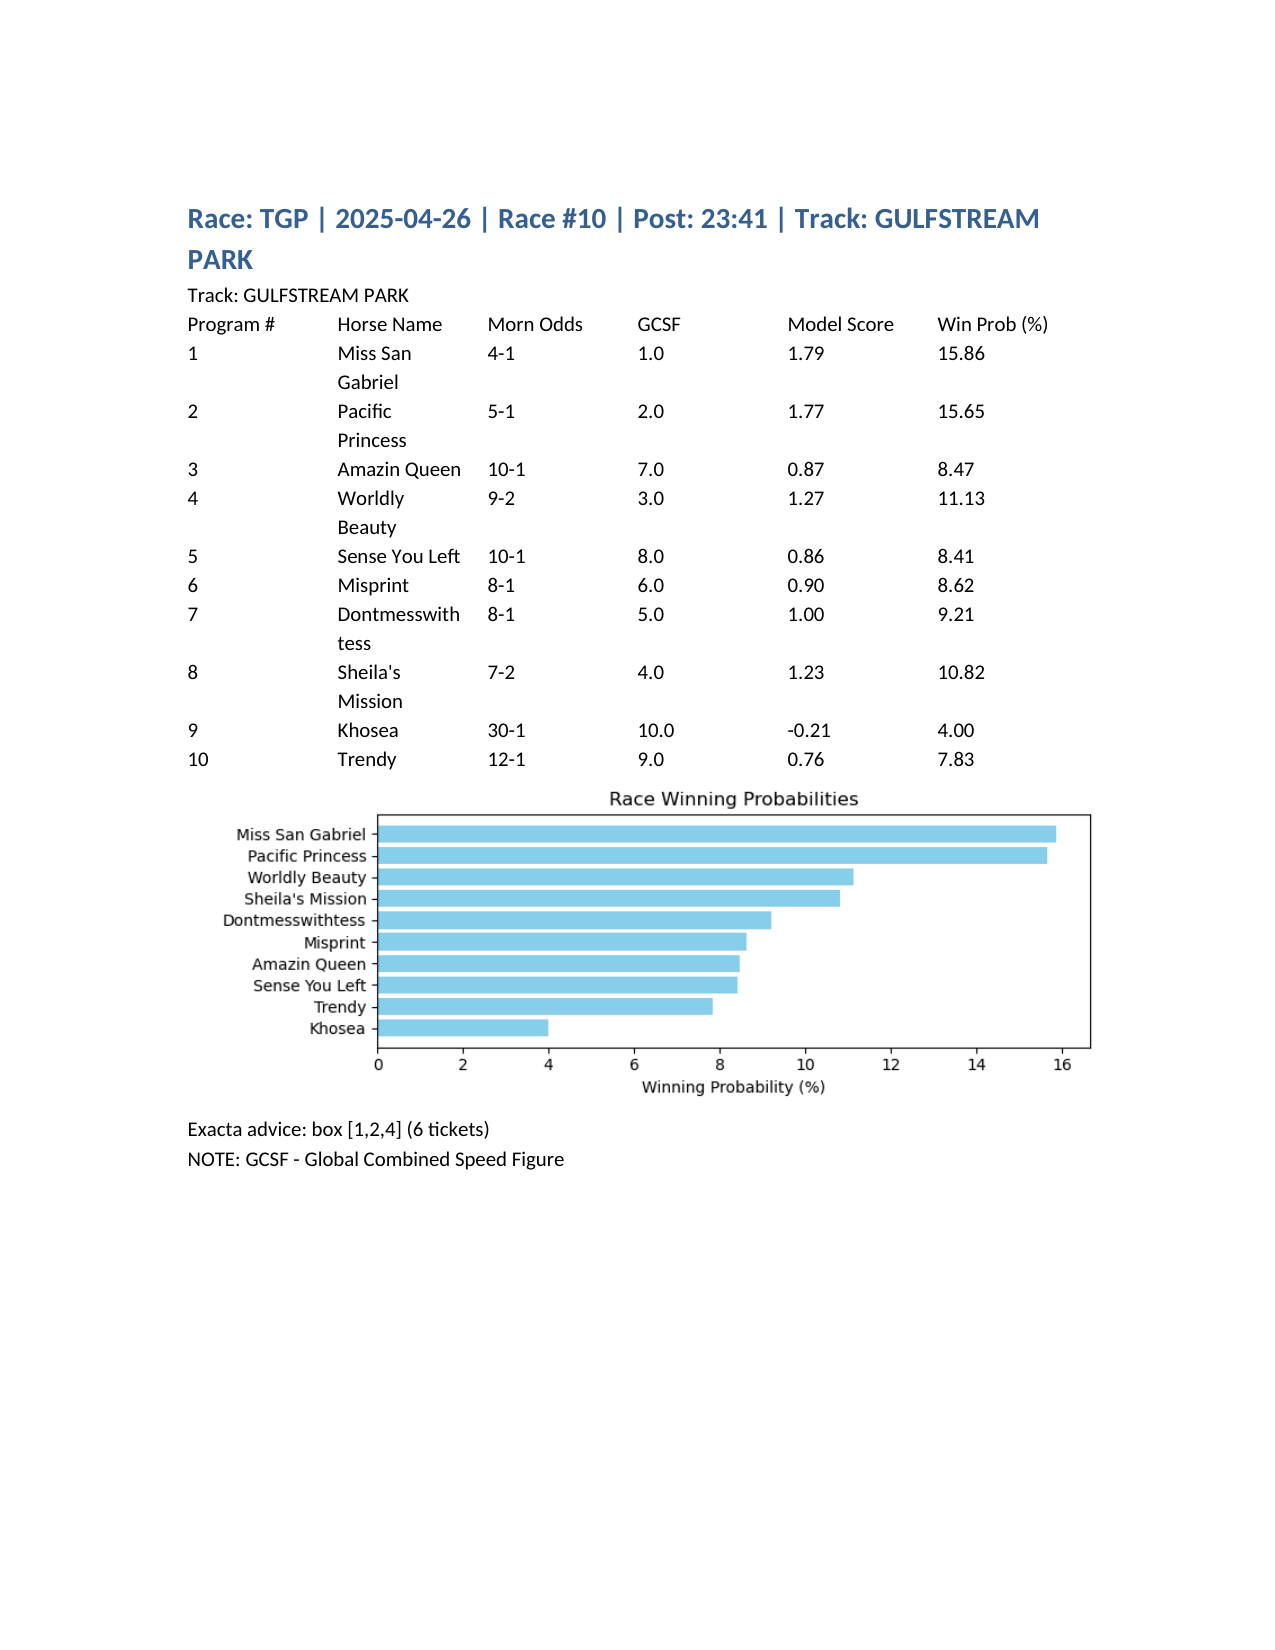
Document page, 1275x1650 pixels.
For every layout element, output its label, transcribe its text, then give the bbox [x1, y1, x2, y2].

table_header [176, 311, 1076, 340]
subtitle Race: TGP | 2025-04-26 | Race #10 | Post: 23:41 | Track: GULFSTREAM PARK [187, 200, 1087, 277]
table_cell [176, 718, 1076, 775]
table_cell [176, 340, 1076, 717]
text NOTE: GCSF - Global Combined Speed Figure [187, 1146, 1087, 1171]
text Exacta advice: box [1,2,4] (6 tickets) [187, 1117, 1087, 1142]
text Track: GULFSTREAM PARK [187, 282, 1087, 307]
picture [206, 775, 1107, 1113]
